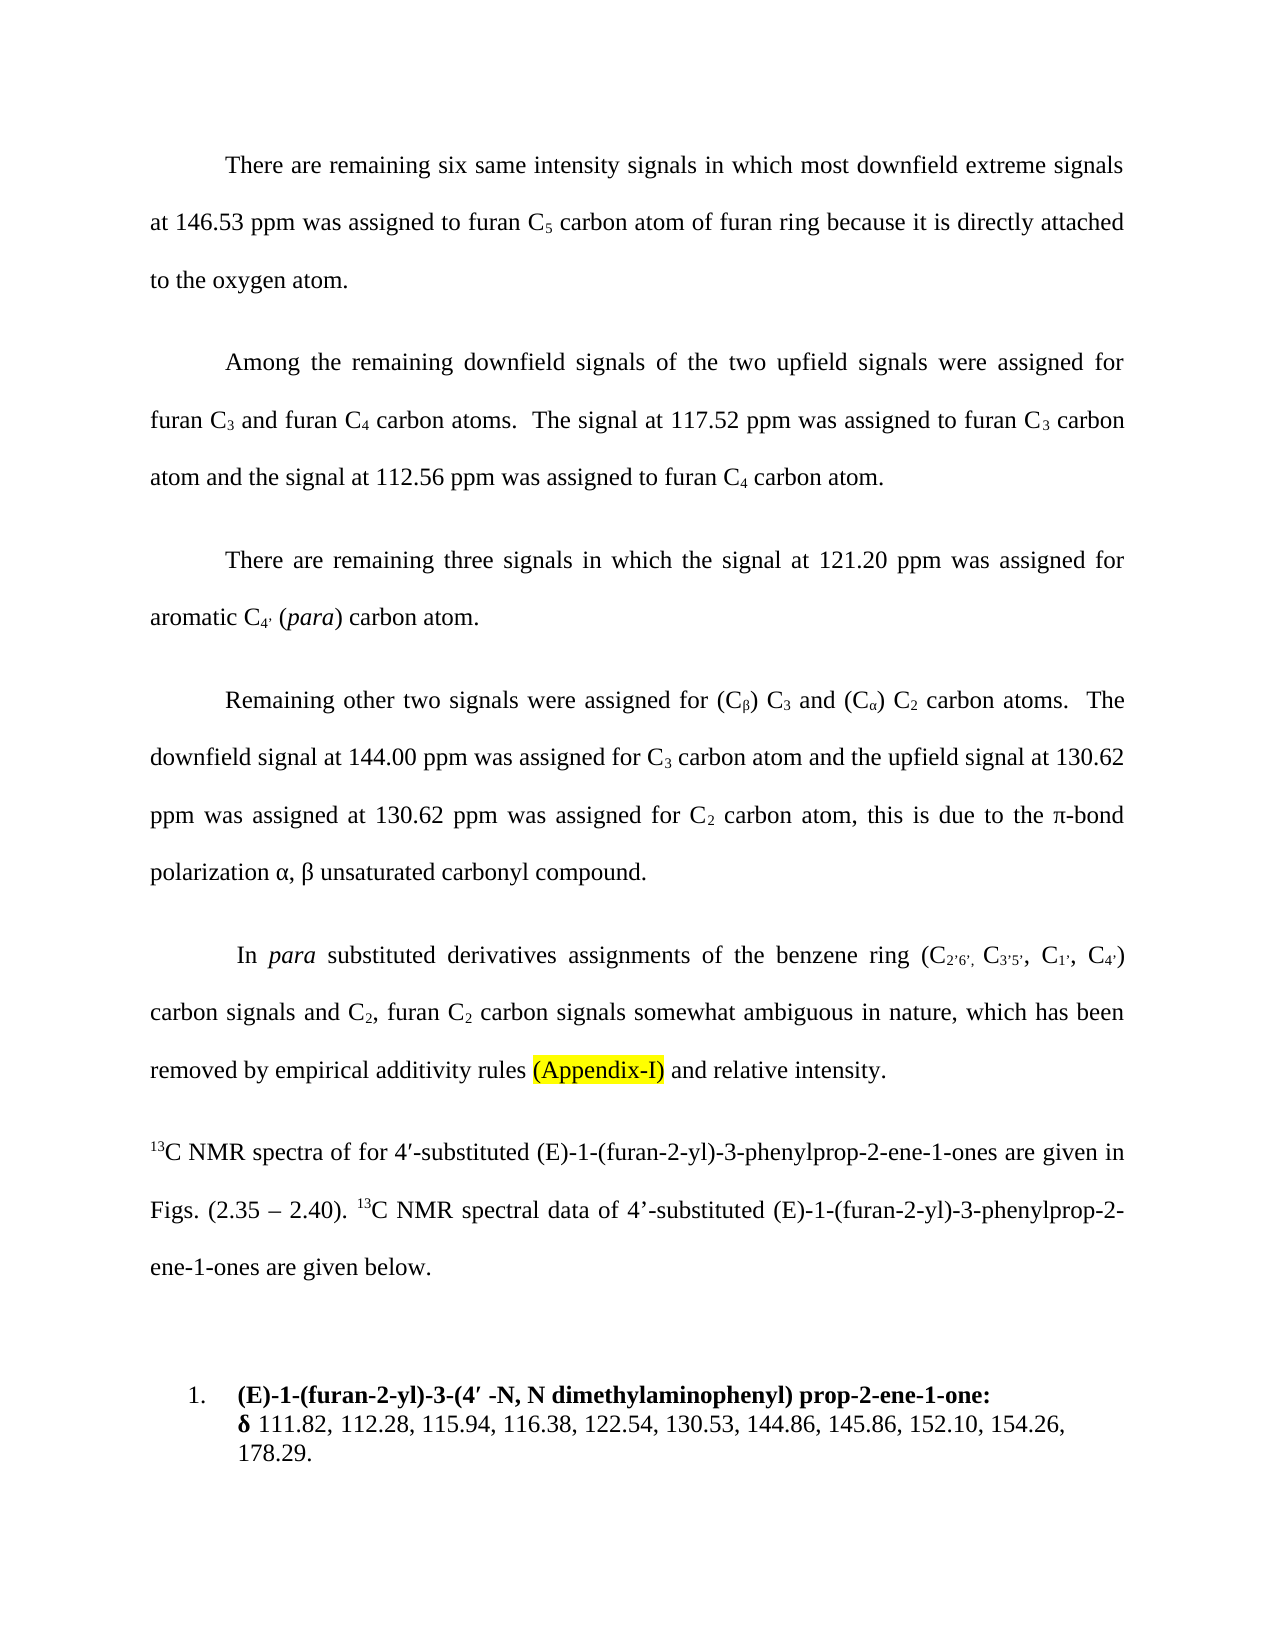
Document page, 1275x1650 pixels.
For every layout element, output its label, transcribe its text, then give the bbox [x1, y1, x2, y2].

text 178.29. [150, 1438, 1125, 1467]
text δ 111.82, 112.28, 115.94, 116.38, 122.54, 130.53, 144.86, 145.86, 152.10, 154.26, [225, 1409, 1125, 1438]
text 13C NMR spectra of for 4′-substituted (E)-1-(furan-2-yl)-3-phenylprop-2-ene-1-ones are given in Figs. (2.35 – 2.40). 13C NMR spectral data of 4’-substituted (E)-1-(furan-2-yl)-3-phenylprop-2-ene-1-ones are given below. [150, 1137, 1125, 1281]
text In para substituted derivatives assignments of the benzene ring (C2’6’, C3’5’, C1’, C4’) carbon signals and C2, furan C2 carbon signals somewhat ambiguous in nature, which has been removed by empirical additivity rules (Appendix-I) and relative intensity. [150, 940, 1125, 1084]
text There are remaining six same intensity signals in which most downfield extreme signals at 146.53 ppm was assigned to furan C5 carbon atom of furan ring because it is directly attached to the oxygen atom. [150, 150, 1125, 294]
list (E)-1-(furan-2-yl)-3-(4′ -N, N dimethylaminophenyl) prop-2-ene-1-one: [187, 1381, 1125, 1409]
text Among the remaining downfield signals of the two upfield signals were assigned for furan C3 and furan C4 carbon atoms. The signal at 117.52 ppm was assigned to furan C3 carbon atom and the signal at 112.56 ppm was assigned to furan C4 carbon atom. [150, 347, 1125, 491]
text There are remaining three signals in which the signal at 121.20 ppm was assigned for aromatic C4’ (para) carbon atom. [150, 545, 1125, 631]
text Remaining other two signals were assigned for (Cβ) C3 and (Cα) C2 carbon atoms. The downfield signal at 144.00 ppm was assigned for C3 carbon atom and the upfield signal at 130.62 ppm was assigned at 130.62 ppm was assigned for C2 carbon atom, this is due to the π-bond polarization α, β unsaturated carbonyl compound. [150, 685, 1125, 886]
